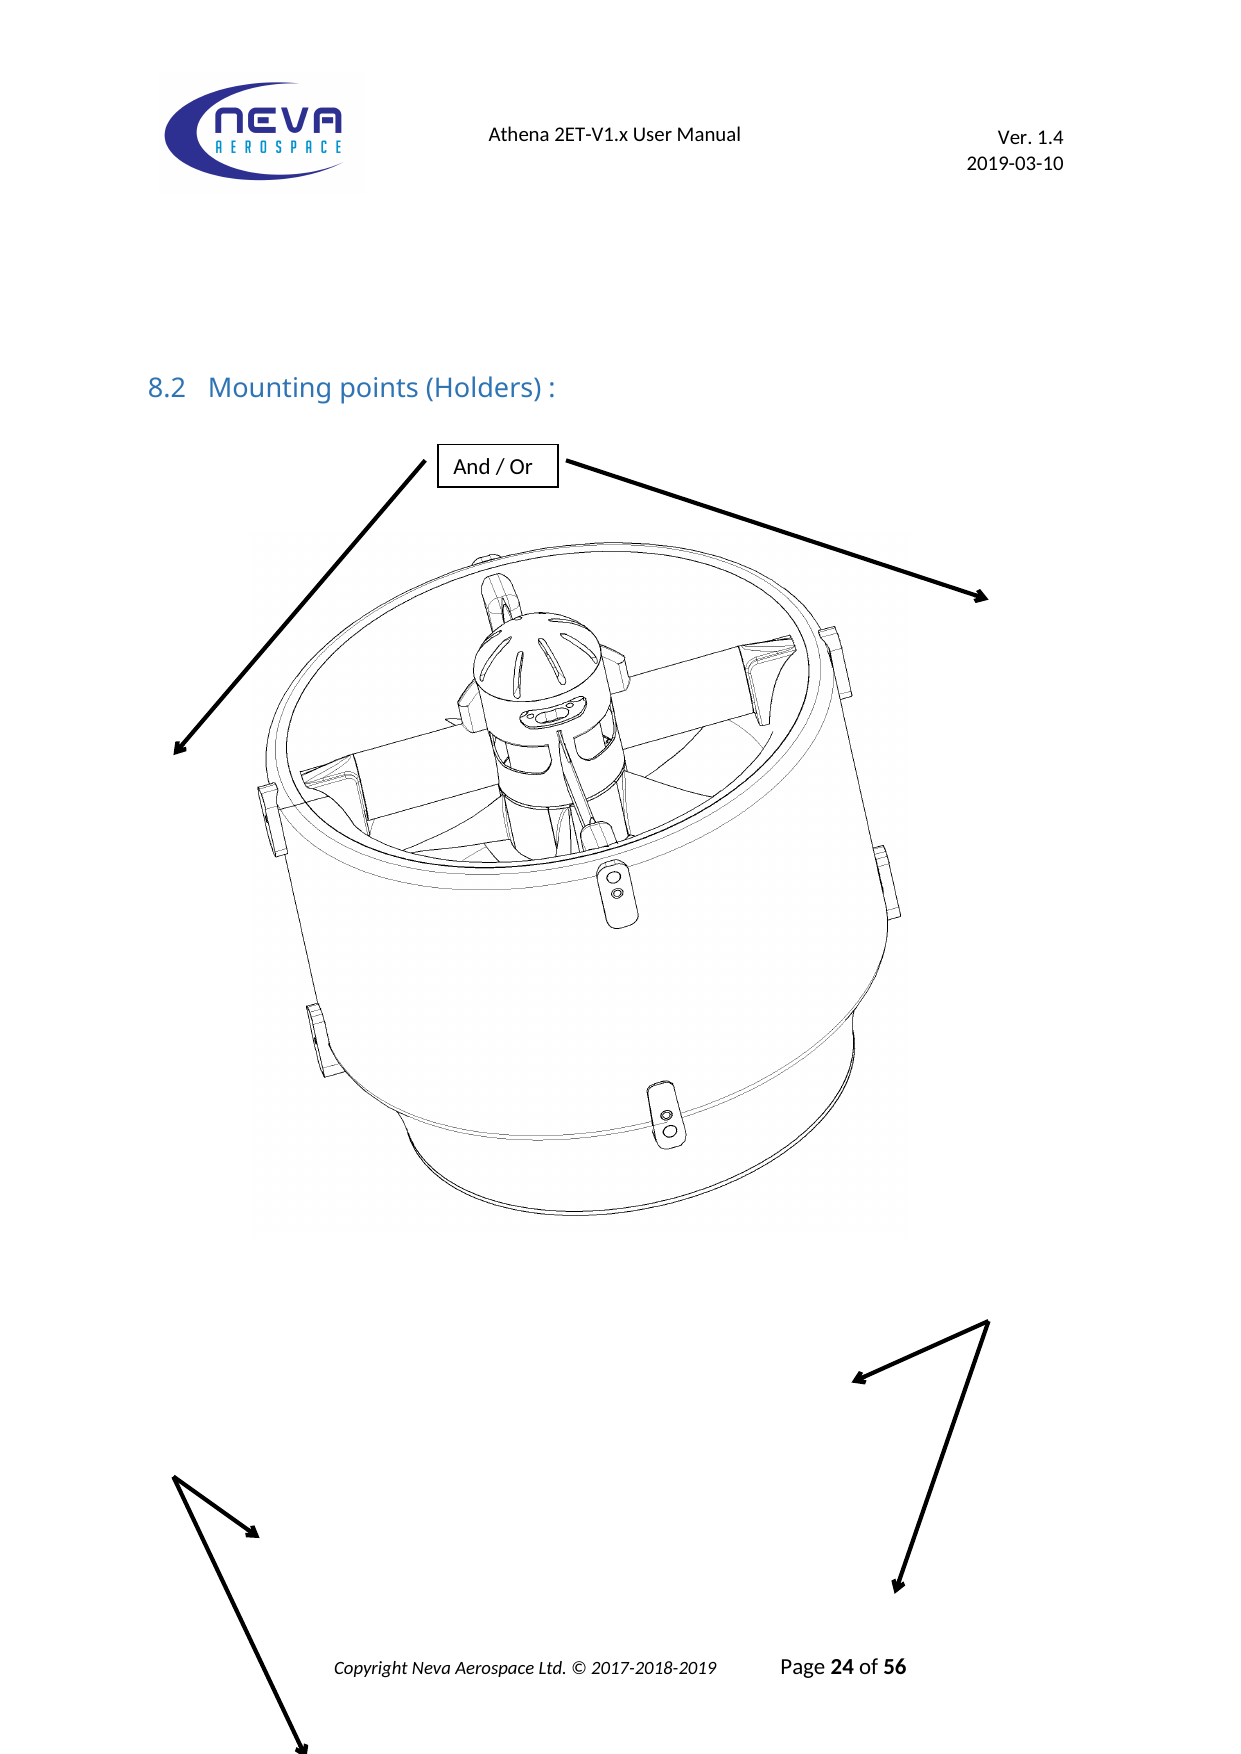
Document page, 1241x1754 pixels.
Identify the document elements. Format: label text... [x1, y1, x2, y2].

picture [248, 530, 912, 1239]
picture [248, 530, 362, 663]
subtitle Mounting points (Holders) : [148, 369, 1093, 406]
picture [159, 73, 365, 194]
picture [788, 530, 912, 571]
